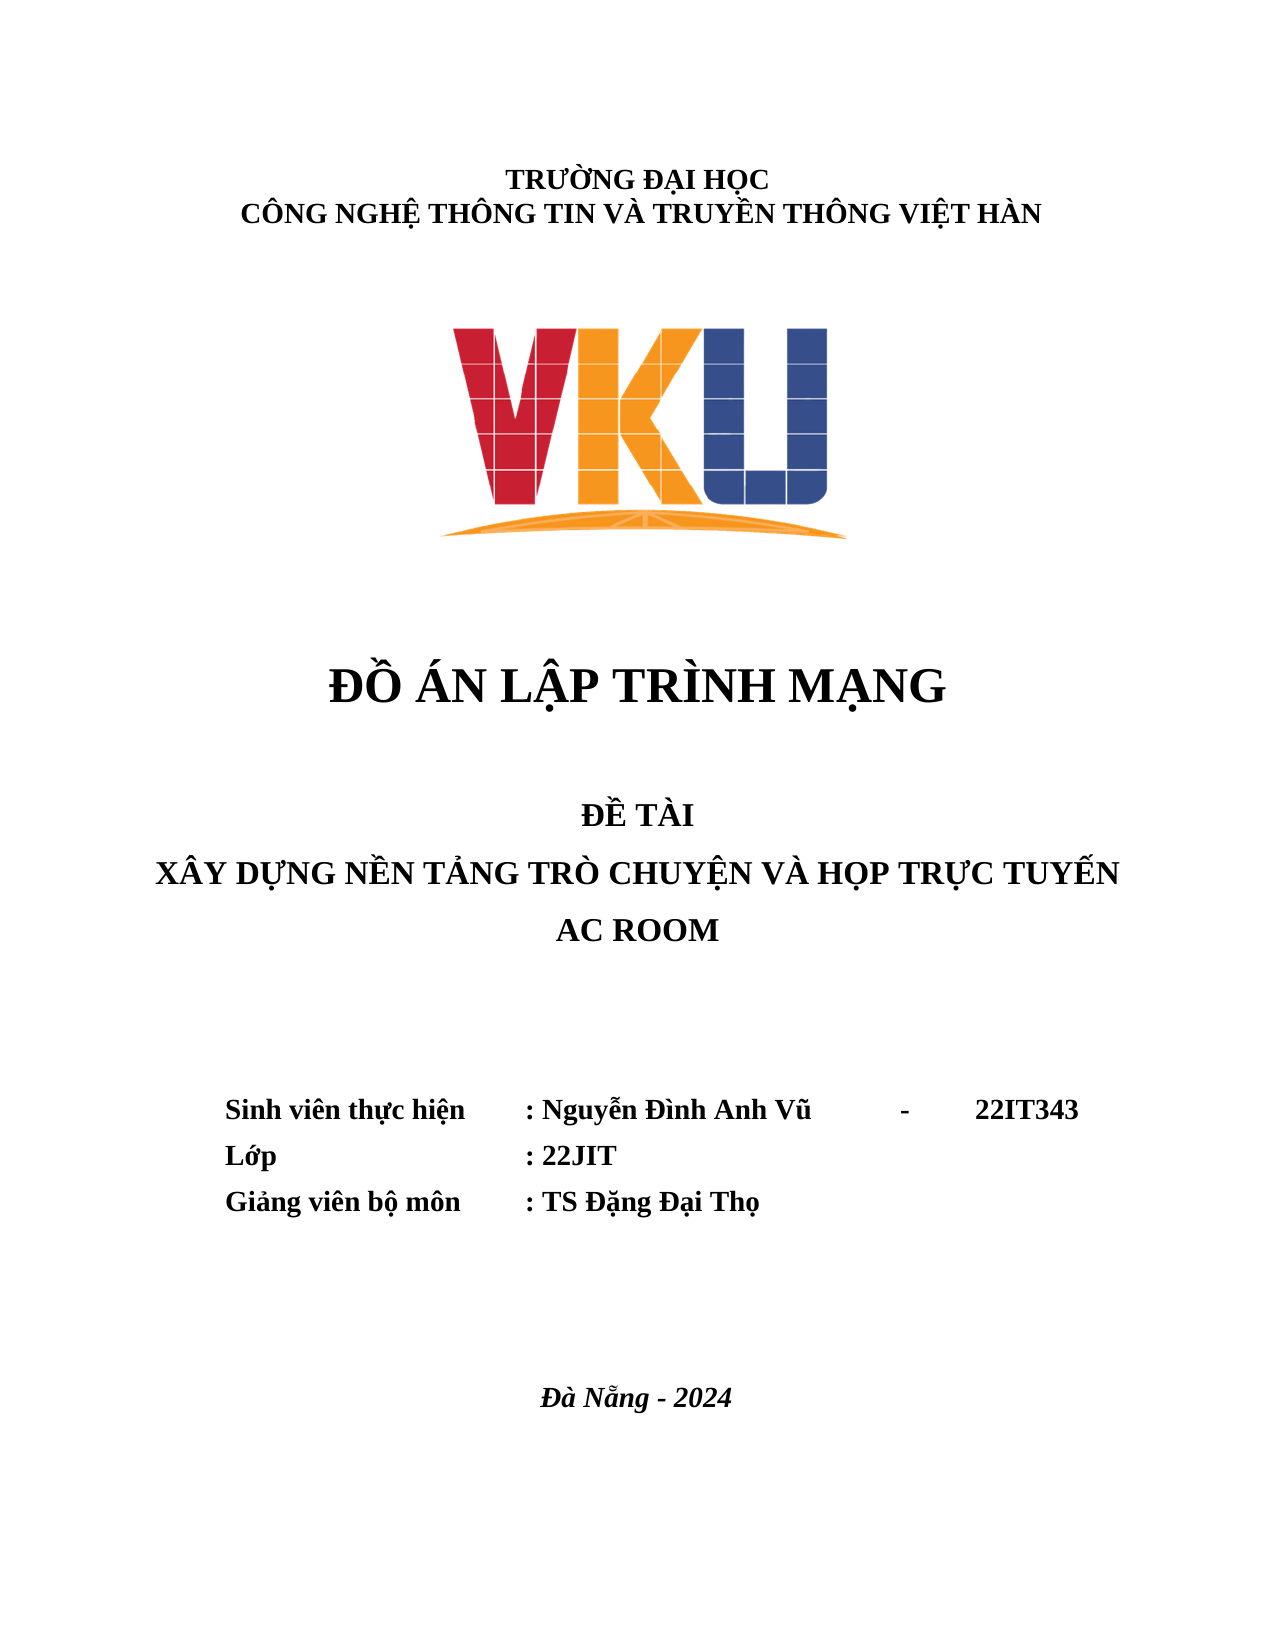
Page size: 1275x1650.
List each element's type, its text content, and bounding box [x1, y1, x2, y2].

text ĐỀ TÀI XÂY DỰNG NỀN TẢNG TRÒ CHUYỆN VÀ HỌP TRỰC TUYẾN AC ROOM [150, 796, 1125, 949]
text TRƯỜNG ĐẠI HỌC CÔNG NGHỆ THÔNG TIN VÀ TRUYỀN THÔNG VIỆT HÀN [150, 162, 1125, 229]
text Sinh viên thực hiện : Nguyễn Đình Anh Vũ - 22IT343 [150, 1092, 1125, 1125]
text ĐỒ ÁN LẬP TRÌNH MẠNG [150, 656, 1125, 713]
picture [428, 318, 847, 541]
text Lớp : 22JIT [150, 1138, 1125, 1171]
text Đà Nẵng - 2024 [150, 1380, 1125, 1413]
text Giảng viên bộ môn : TS Đặng Đại Thọ [150, 1184, 1125, 1217]
